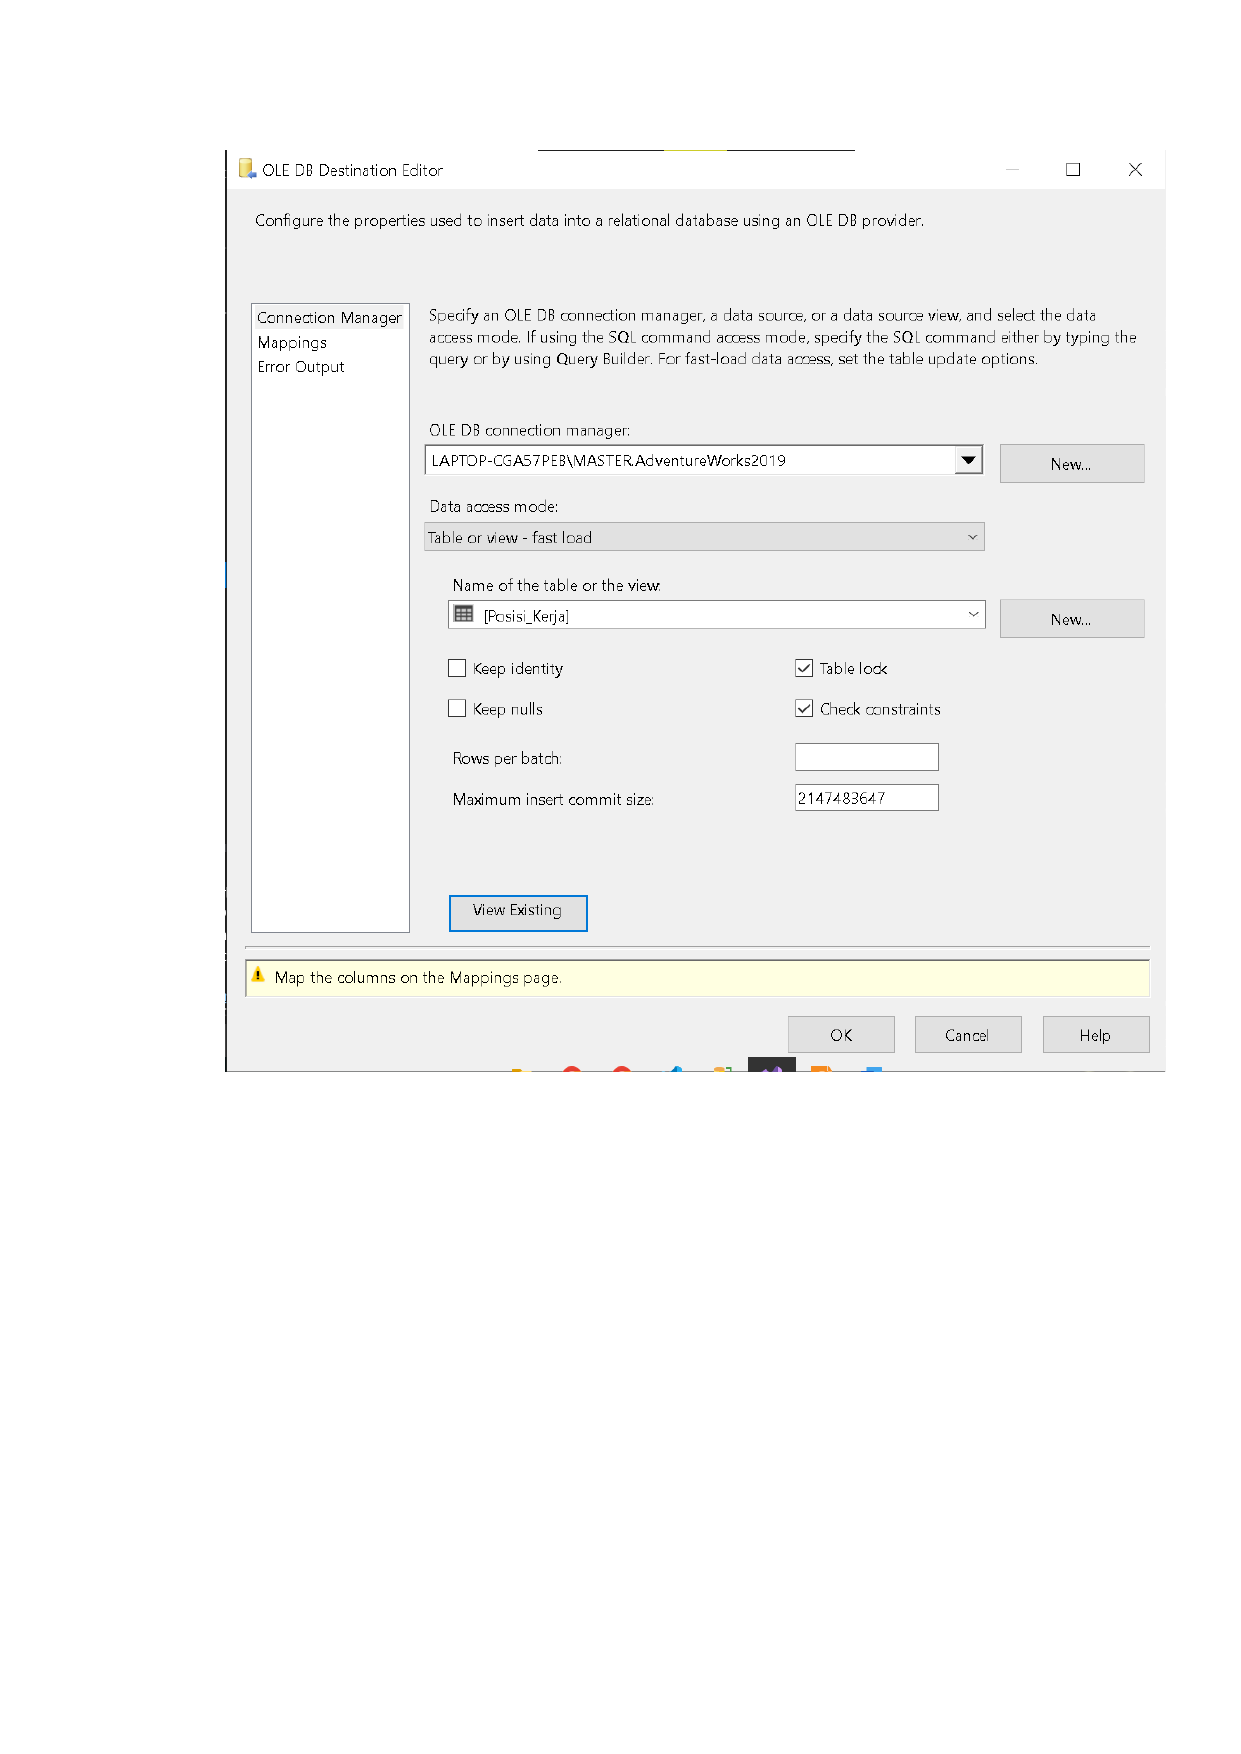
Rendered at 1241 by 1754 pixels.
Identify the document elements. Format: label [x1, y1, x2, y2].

picture [225, 150, 1166, 1072]
